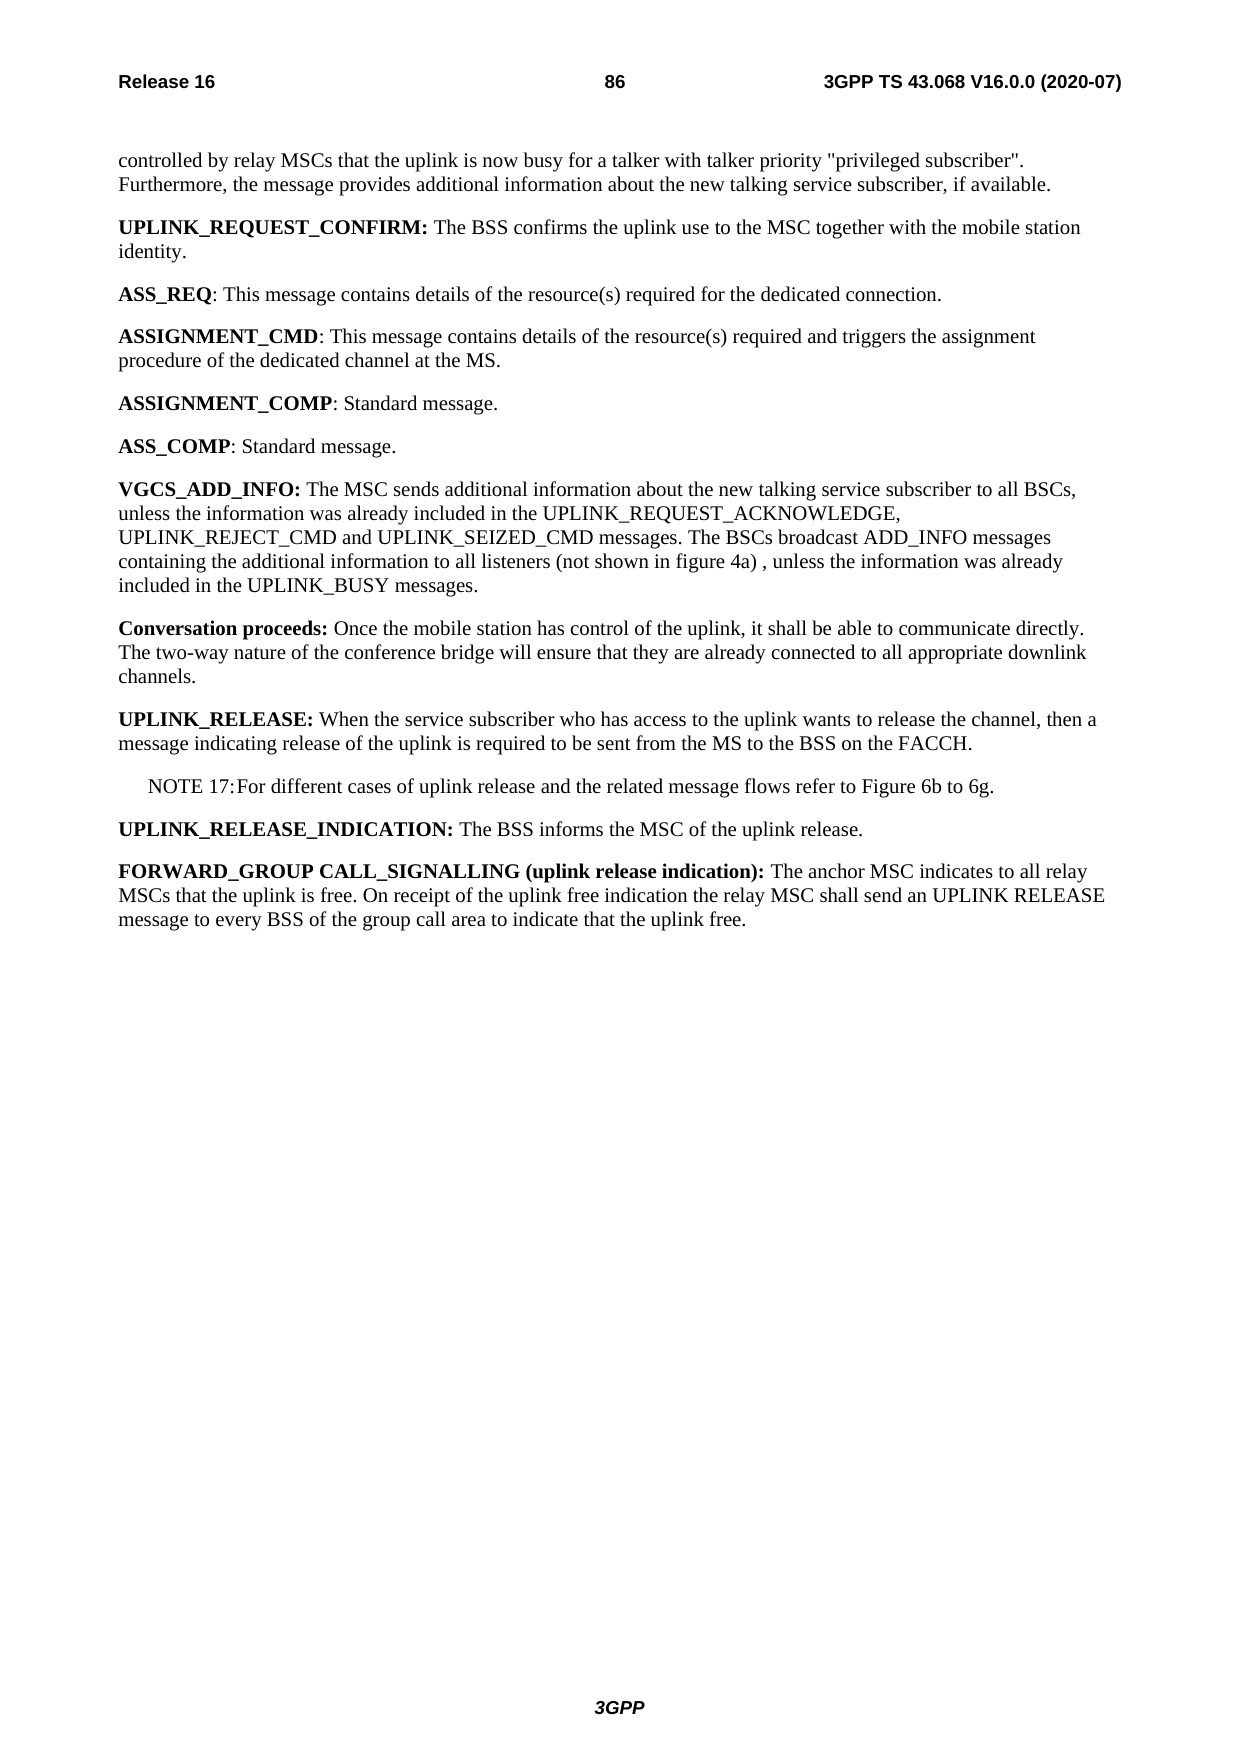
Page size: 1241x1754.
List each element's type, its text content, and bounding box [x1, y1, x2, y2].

text ASS_COMP: Standard message. [118, 434, 1122, 458]
text FORWARD_GROUP CALL_SIGNALLING (uplink release indication): The anchor MSC indicates to all relay MSCs that the uplink is free. On receipt of the uplink free indication the relay MSC shall send an UPLINK RELEASE message to every BSS of the group call area to indicate that the uplink free. [118, 859, 1122, 931]
text VGCS_ADD_INFO: The MSC sends additional information about the new talking service subscriber to all BSCs, unless the information was already included in the UPLINK_REQUEST_ACKNOWLEDGE, UPLINK_REJECT_CMD and UPLINK_SEIZED_CMD messages. The BSCs broadcast ADD_INFO messages containing the additional information to all listeners (not shown in figure 4a) , unless the information was already included in the UPLINK_BUSY messages. [118, 477, 1122, 597]
text UPLINK_RELEASE: When the service subscriber who has access to the uplink wants to release the channel, then a message indicating release of the uplink is required to be sent from the MS to the BSS on the FACCH. [118, 707, 1122, 755]
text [118, 148, 1122, 196]
text ASS_REQ: This message contains details of the resource(s) required for the dedicated connection. [118, 281, 1122, 306]
text Conversation proceeds: Once the mobile station has control of the uplink, it shall be able to communicate directly. The two-way nature of the conference bridge will ensure that they are already connected to all appropriate downlink channels. [118, 616, 1122, 688]
text UPLINK_RELEASE_INDICATION: The BSS informs the MSC of the uplink release. [118, 816, 1122, 841]
text ASSIGNMENT_CMD: This message contains details of the resource(s) required and triggers the assignment procedure of the dedicated channel at the MS. [118, 324, 1122, 372]
text ASSIGNMENT_COMP: Standard message. [118, 391, 1122, 415]
text UPLINK_REQUEST_CONFIRM: The BSS confirms the uplink use to the MSC together with the mobile station identity. [118, 214, 1122, 263]
text NOTE 17: For different cases of uplink release and the related message flows refer to Figure 6b to 6g. [148, 774, 1122, 798]
